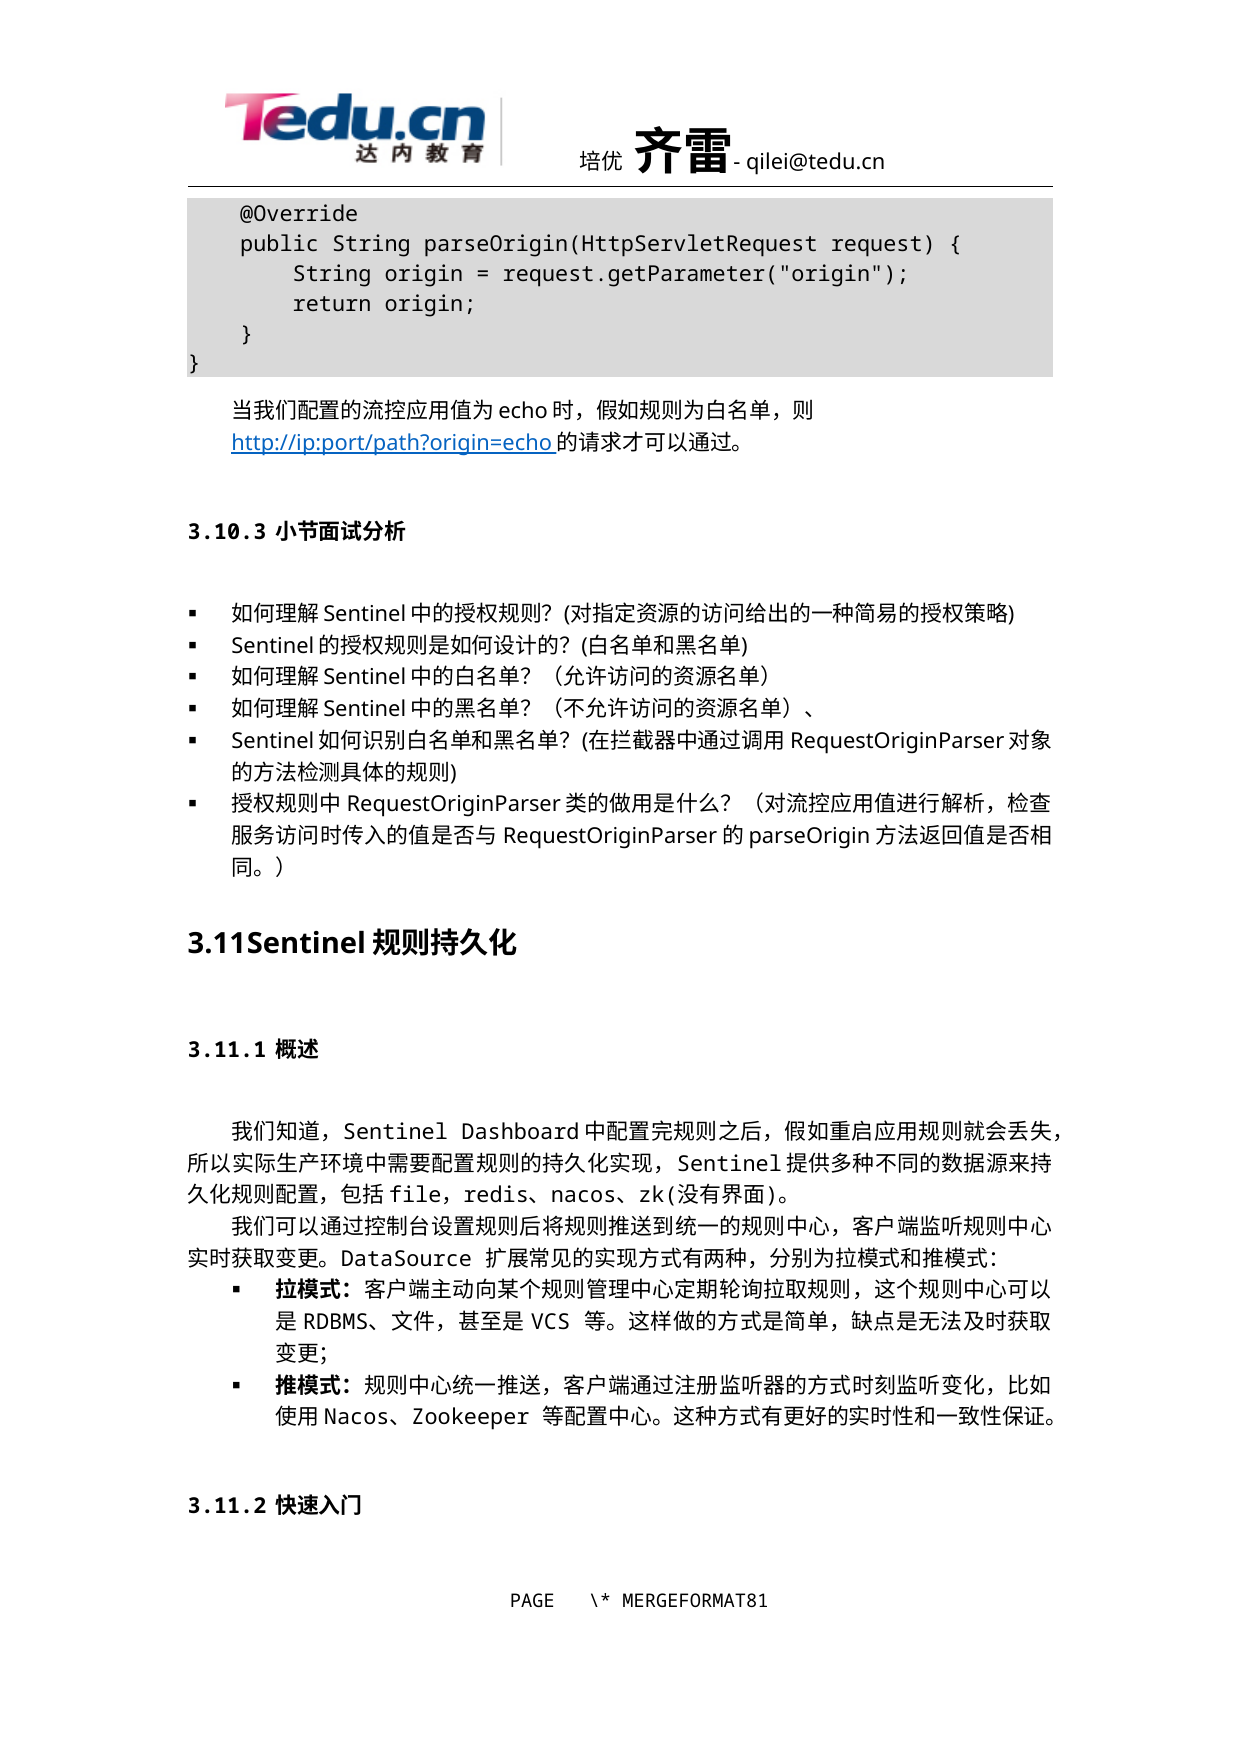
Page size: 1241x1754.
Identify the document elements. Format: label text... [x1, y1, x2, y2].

list Sentinel如何识别白名单和黑名单？(在拦截器中通过调用RequestOriginParser对象的方法检测具体的规则) [187, 723, 1053, 786]
list 拉模式：客户端主动向某个规则管理中心定期轮询拉取规则，这个规则中心可以是 RDBMS、文件，甚至是 VCS 等。这样做的方式是简单，缺点是无法及时获取变更； [231, 1272, 1053, 1368]
text 当我们配置的流控应用值为echo时，假如规则为白名单，则 [187, 393, 1053, 425]
list 如何理解Sentinel中的黑名单？（不允许访问的资源名单）、 [187, 691, 1053, 723]
list 推模式：规则中心统一推送，客户端通过注册监听器的方式时刻监听变化，比如使用 Nacos、Zookeeper 等配置中心。这种方式有更好的实时性和一致性保证。 [231, 1368, 1053, 1431]
picture [225, 88, 507, 170]
list 如何理解Sentinel中的白名单？（允许访问的资源名单） [187, 659, 1053, 691]
subtitle Sentinel规则持久化 [187, 909, 1053, 974]
text 我们可以通过控制台设置规则后将规则推送到统一的规则中心，客户端监听规则中心实时获取变更。DataSource 扩展常见的实现方式有两种，分别为拉模式和推模式： [187, 1209, 1053, 1272]
text 我们知道，Sentinel Dashboard中配置完规则之后，假如重启应用规则就会丢失，所以实际生产环境中需要配置规则的持久化实现，Sentinel提供多种不同的数据源来持久化规则配置，包括file，redis、nacos、zk(没有界面)。 [187, 1114, 1053, 1209]
subtitle 概述 [187, 1032, 1053, 1063]
subtitle 小节面试分析 [187, 514, 1053, 546]
list 如何理解Sentinel中的授权规则？(对指定资源的访问给出的一种简易的授权策略) [187, 596, 1053, 628]
subtitle 快速入门 [187, 1488, 1053, 1520]
list Sentinel的授权规则是如何设计的？(白名单和黑名单) [187, 628, 1053, 659]
list 授权规则中RequestOriginParser类的做用是什么？（对流控应用值进行解析，检查服务访问时传入的值是否与RequestOriginParser的parseOrigin方法返回值是否相同。） [187, 786, 1053, 882]
text http://ip:port/path?origin=echo的请求才可以通过。 [187, 425, 1053, 457]
